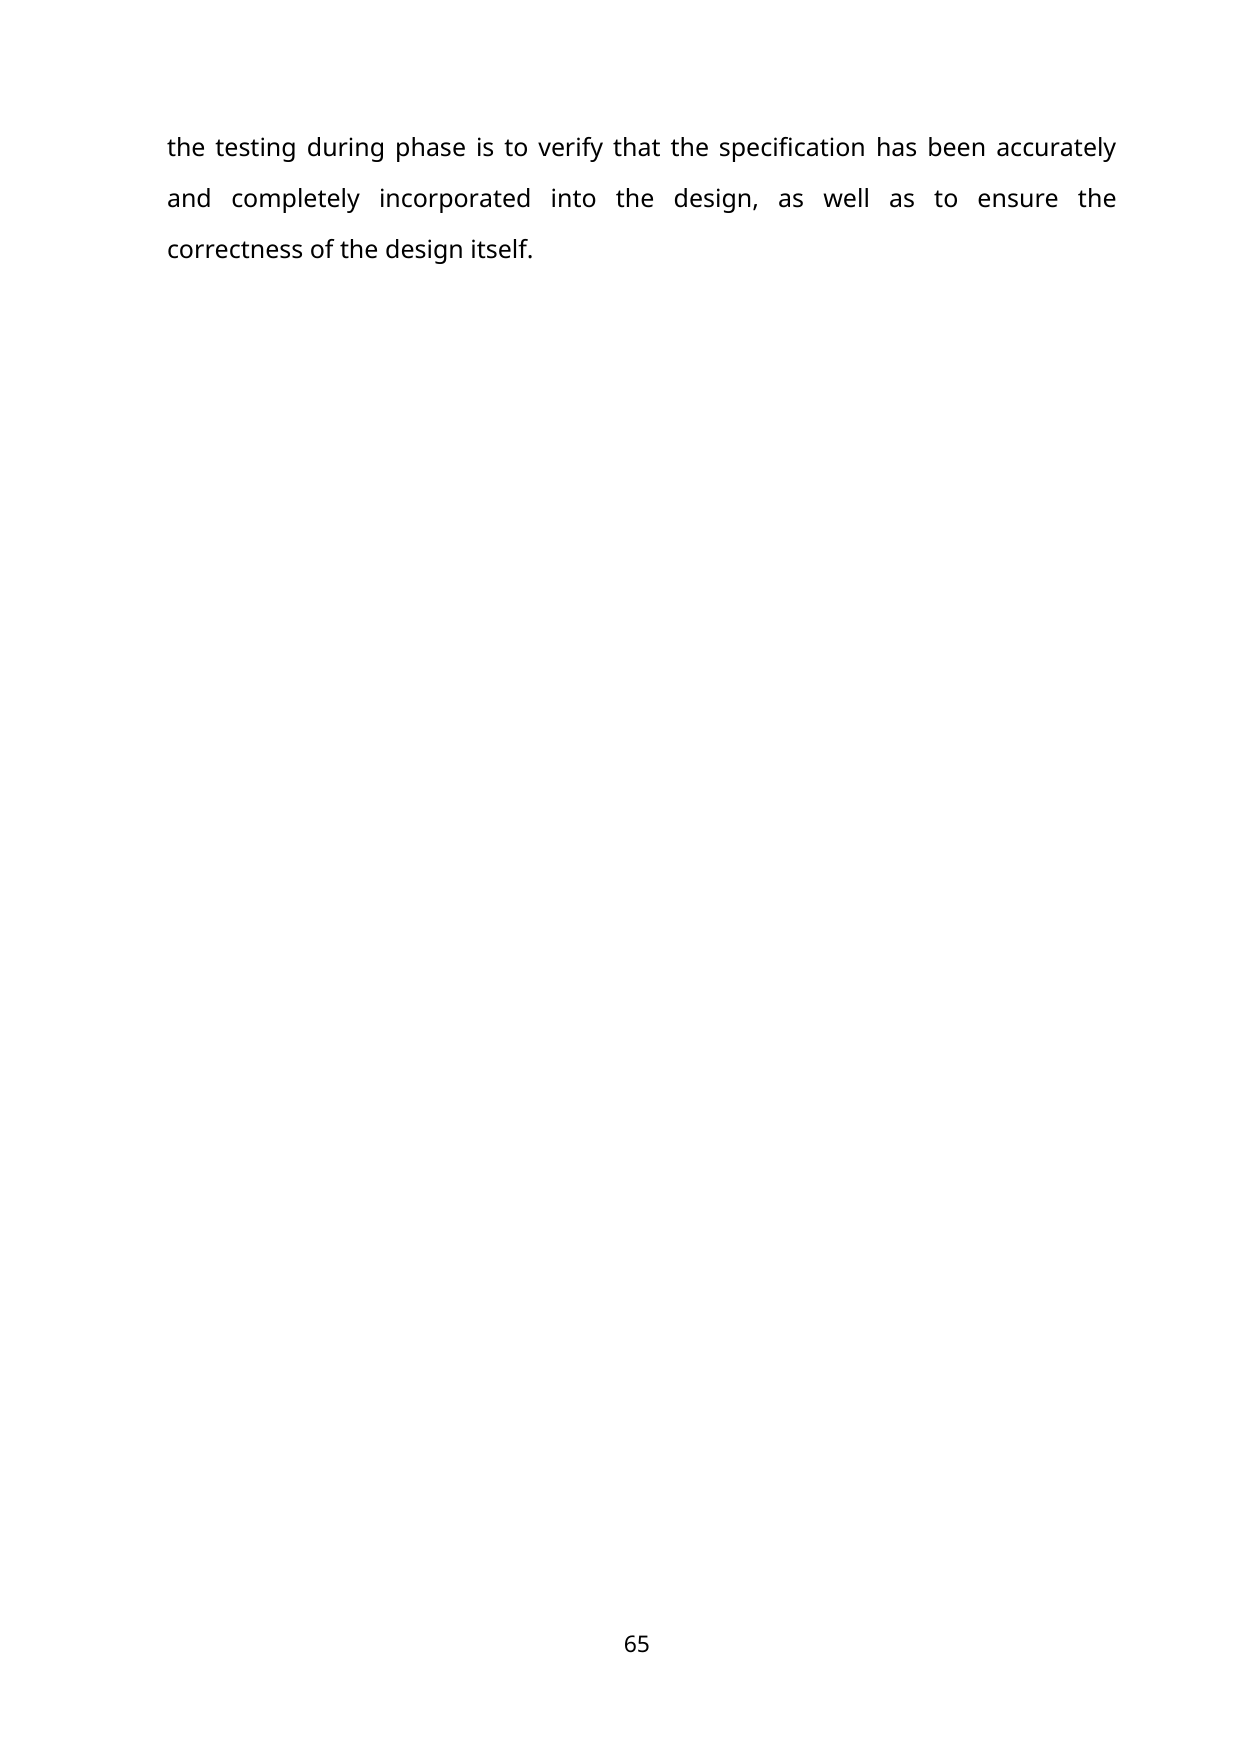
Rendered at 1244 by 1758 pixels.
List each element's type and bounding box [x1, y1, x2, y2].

text [167, 129, 1117, 265]
